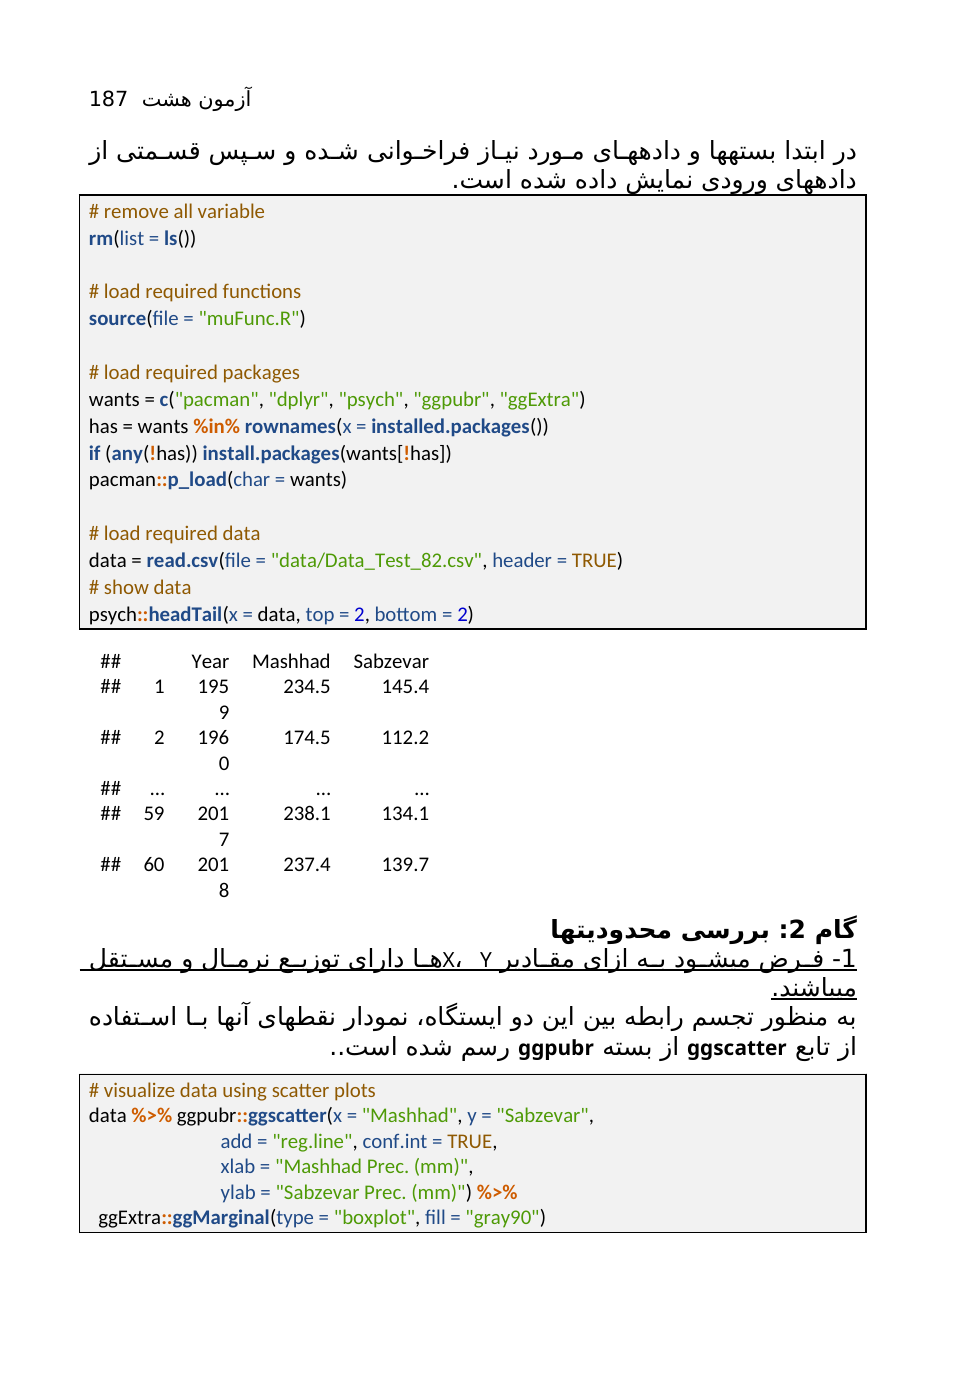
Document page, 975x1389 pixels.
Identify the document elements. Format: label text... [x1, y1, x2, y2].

text در ابتدا بسته‏‏ها و داده‏های مورد نیاز فراخوانی شده و سپس قسمتی از داده‏های ورودی نمایش داده شده است. [89, 136, 857, 194]
text 1- فرض می‏شود به ازای مقادیر X، Yها دارای توزیع نرمال و مستقل می‏باشند. [89, 944, 857, 969]
text به منظور تجسم رابطه بین این دو ایستگاه، نمودار نقطه‏ای آن‏ها با استفاده از تابع ggscatter از بسته ggpubr رسم شده است.. [89, 1002, 857, 1061]
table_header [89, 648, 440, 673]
text 1- فرض می‏شود به ازای مقادیر X، Yها دارای توزیع نرمال و مستقل می‏باشند. [89, 971, 857, 1002]
text # visualize data using scatter plots data %>% ggpubr::ggscatter(x = "Mashhad", y = "Sabzevar", add = "reg.line", conf.int = TRUE, xlab = "Mashhad Prec. (mm)", ylab = "Sabzevar Prec. (mm)") %>% ggExtra::ggMarginal(type = "boxplot", fill = "gray90") [80, 1075, 865, 1232]
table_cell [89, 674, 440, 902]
text گام 2: بررسی محدودیت‏ها [89, 915, 857, 944]
text # remove all variable rm(list = ls()) # load required functions source(file = "muFunc.R") # load required packages wants = c("pacman", "dplyr", "psych", "ggpubr", "ggExtra") has = wants %in% rownames(x = installed.packages()) if (any(!has)) install.packages(wants[!has]) pacman::p_load(char = wants) # load required data data = read.csv(file = "data/Data_Test_82.csv", header = TRUE) # show data psych::headTail(x = data, top = 2, bottom = 2) [80, 196, 865, 628]
